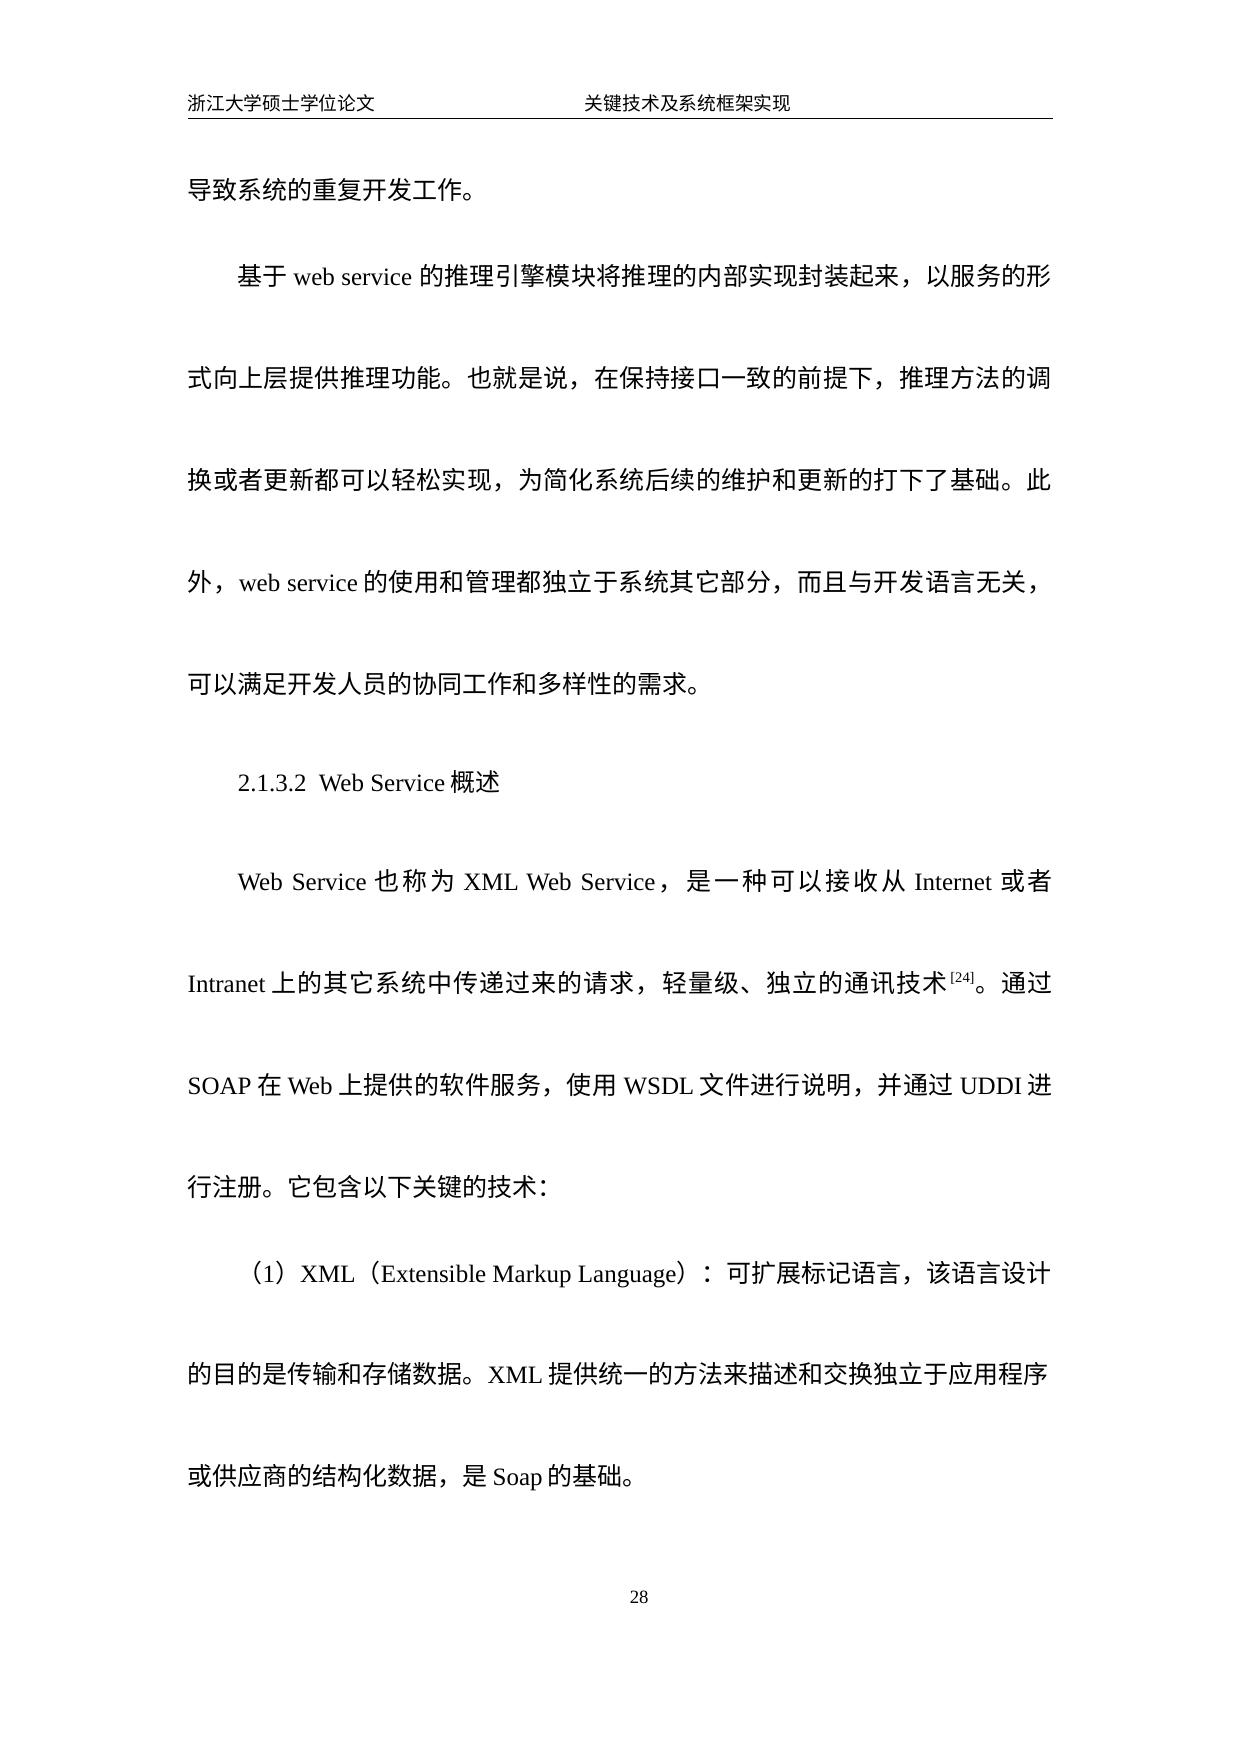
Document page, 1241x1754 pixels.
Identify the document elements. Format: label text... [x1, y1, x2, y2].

text Web Service也称为XML Web Service，是一种可以接收从Internet或者Intranet上的其它系统中传递过来的请求，轻量级、独立的通讯技术[24]。通过SOAP在Web上提供的软件服务，使用WSDL文件进行说明，并通过UDDI进行注册。它包含以下关键的技术： [187, 846, 1053, 1219]
subtitle Web Service概述 [187, 747, 1053, 815]
text 基于web service 的推理引擎模块将推理的内部实现封装起来，以服务的形式向上层提供推理功能。也就是说，在保持接口一致的前提下，推理方法的调换或者更新都可以轻松实现，为简化系统后续的维护和更新的打下了基础。此外，web service的使用和管理都独立于系统其它部分，而且与开发语言无关，可以满足开发人员的协同工作和多样性的需求。 [187, 241, 1053, 716]
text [187, 155, 1053, 223]
text （1）XML（Extensible Markup Language）：可扩展标记语言，该语言设计的目的是传输和存储数据。XML提供统一的方法来描述和交换独立于应用程序或供应商的结构化数据，是Soap的基础。 [187, 1237, 1053, 1509]
